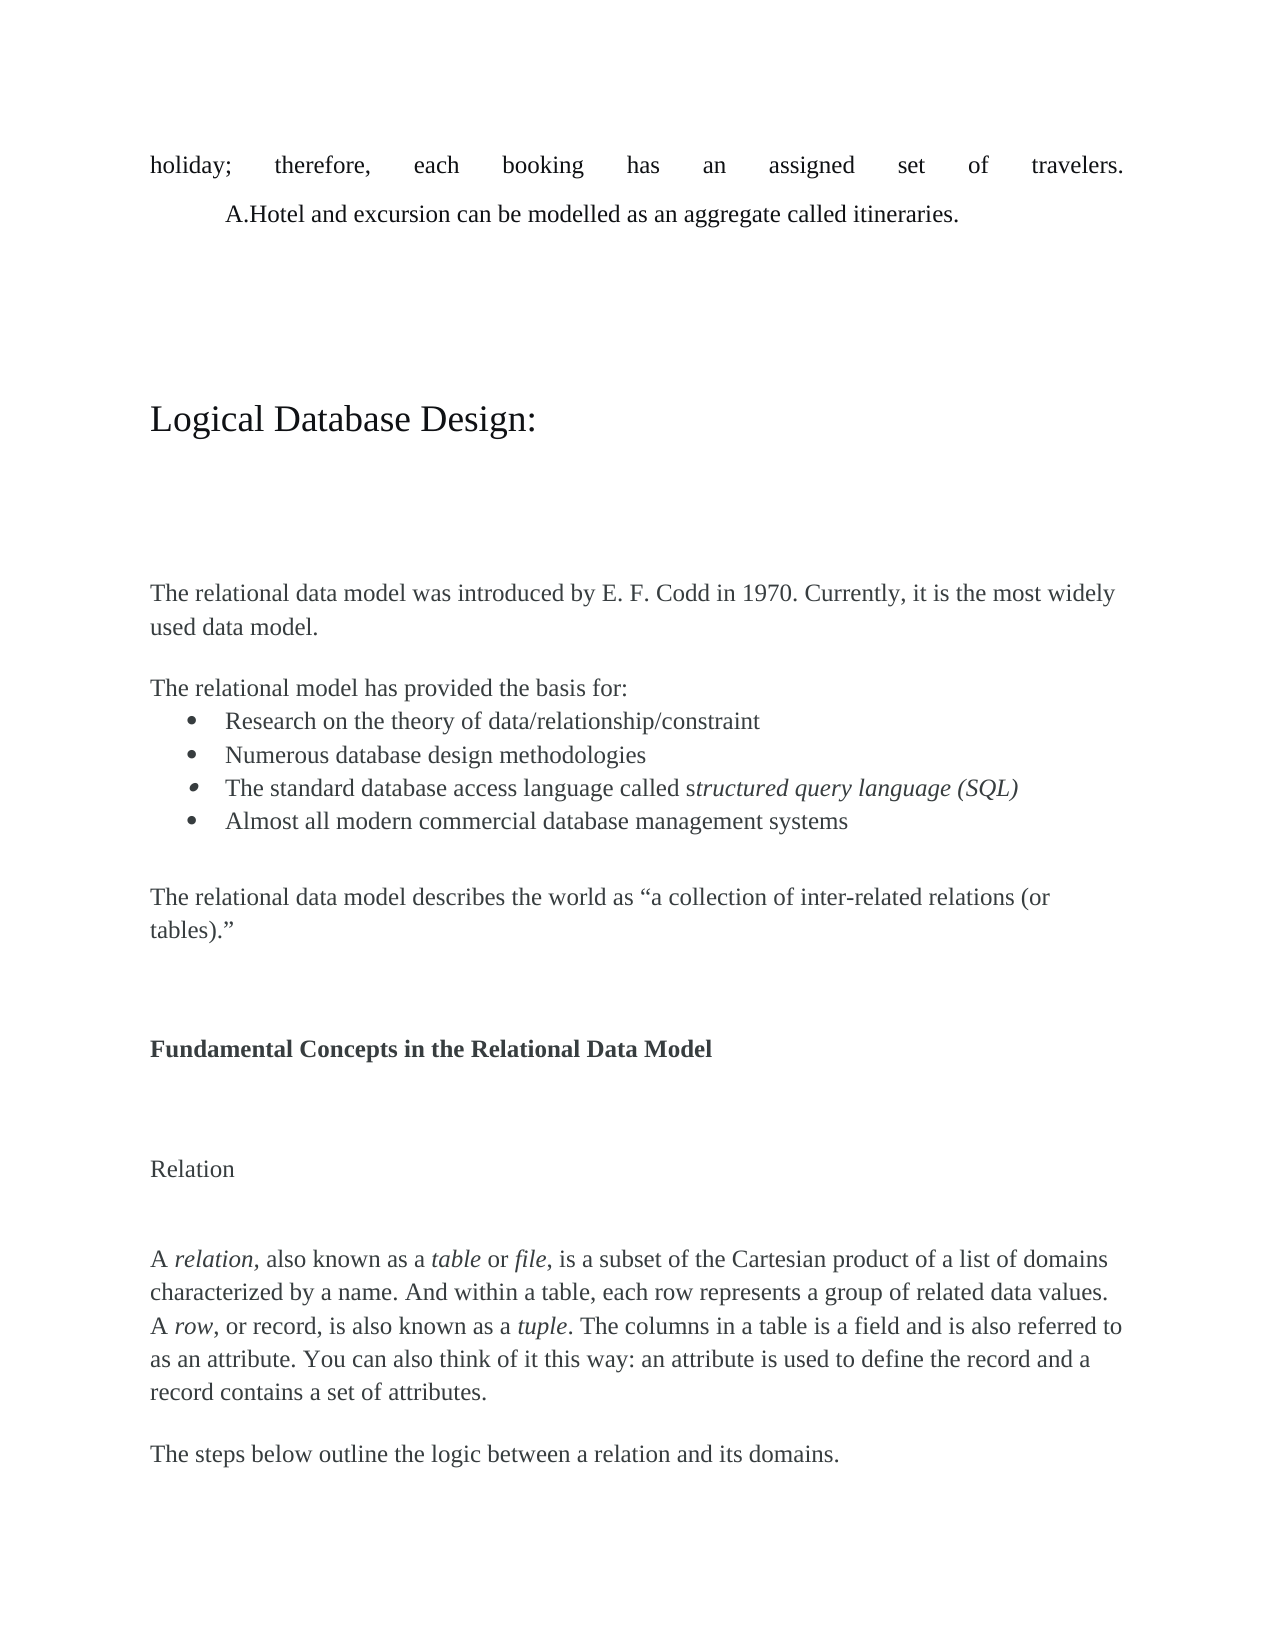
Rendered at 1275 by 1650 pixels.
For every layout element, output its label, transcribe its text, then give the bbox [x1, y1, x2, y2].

list Research on the theory of data/relationship/constraint [187, 706, 1125, 735]
text The relational data model was introduced by E. F. Codd in 1970. Currently, it is the most widely used data model. [150, 578, 1125, 640]
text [150, 150, 1125, 230]
text The steps below outline the logic between a relation and its domains. [150, 1439, 1125, 1468]
subtitle Fundamental Concepts in the Relational Data Model [150, 1034, 1125, 1063]
list The standard database access language called structured query language (SQL) [187, 773, 1125, 802]
text The relational model has provided the basis for: [150, 673, 1125, 702]
list Almost all modern commercial database management systems [187, 806, 1125, 835]
subtitle Relation [150, 1154, 1125, 1182]
text The relational data model describes the world as “a collection of inter-related relations (or tables).” [150, 882, 1125, 944]
text A relation, also known as a table or file, is a subset of the Cartesian product of a list of domains characterized by a name. And within a table, each row represents a group of related data values. A row, or record, is also known as a tuple. The columns in a table is a field and is also referred to as an attribute. You can also think of it this way: an attribute is used to define the record and a record contains a set of attributes. [150, 1244, 1125, 1406]
subtitle Logical Database Design: [150, 396, 1125, 439]
list Numerous database design methodologies [187, 740, 1125, 768]
